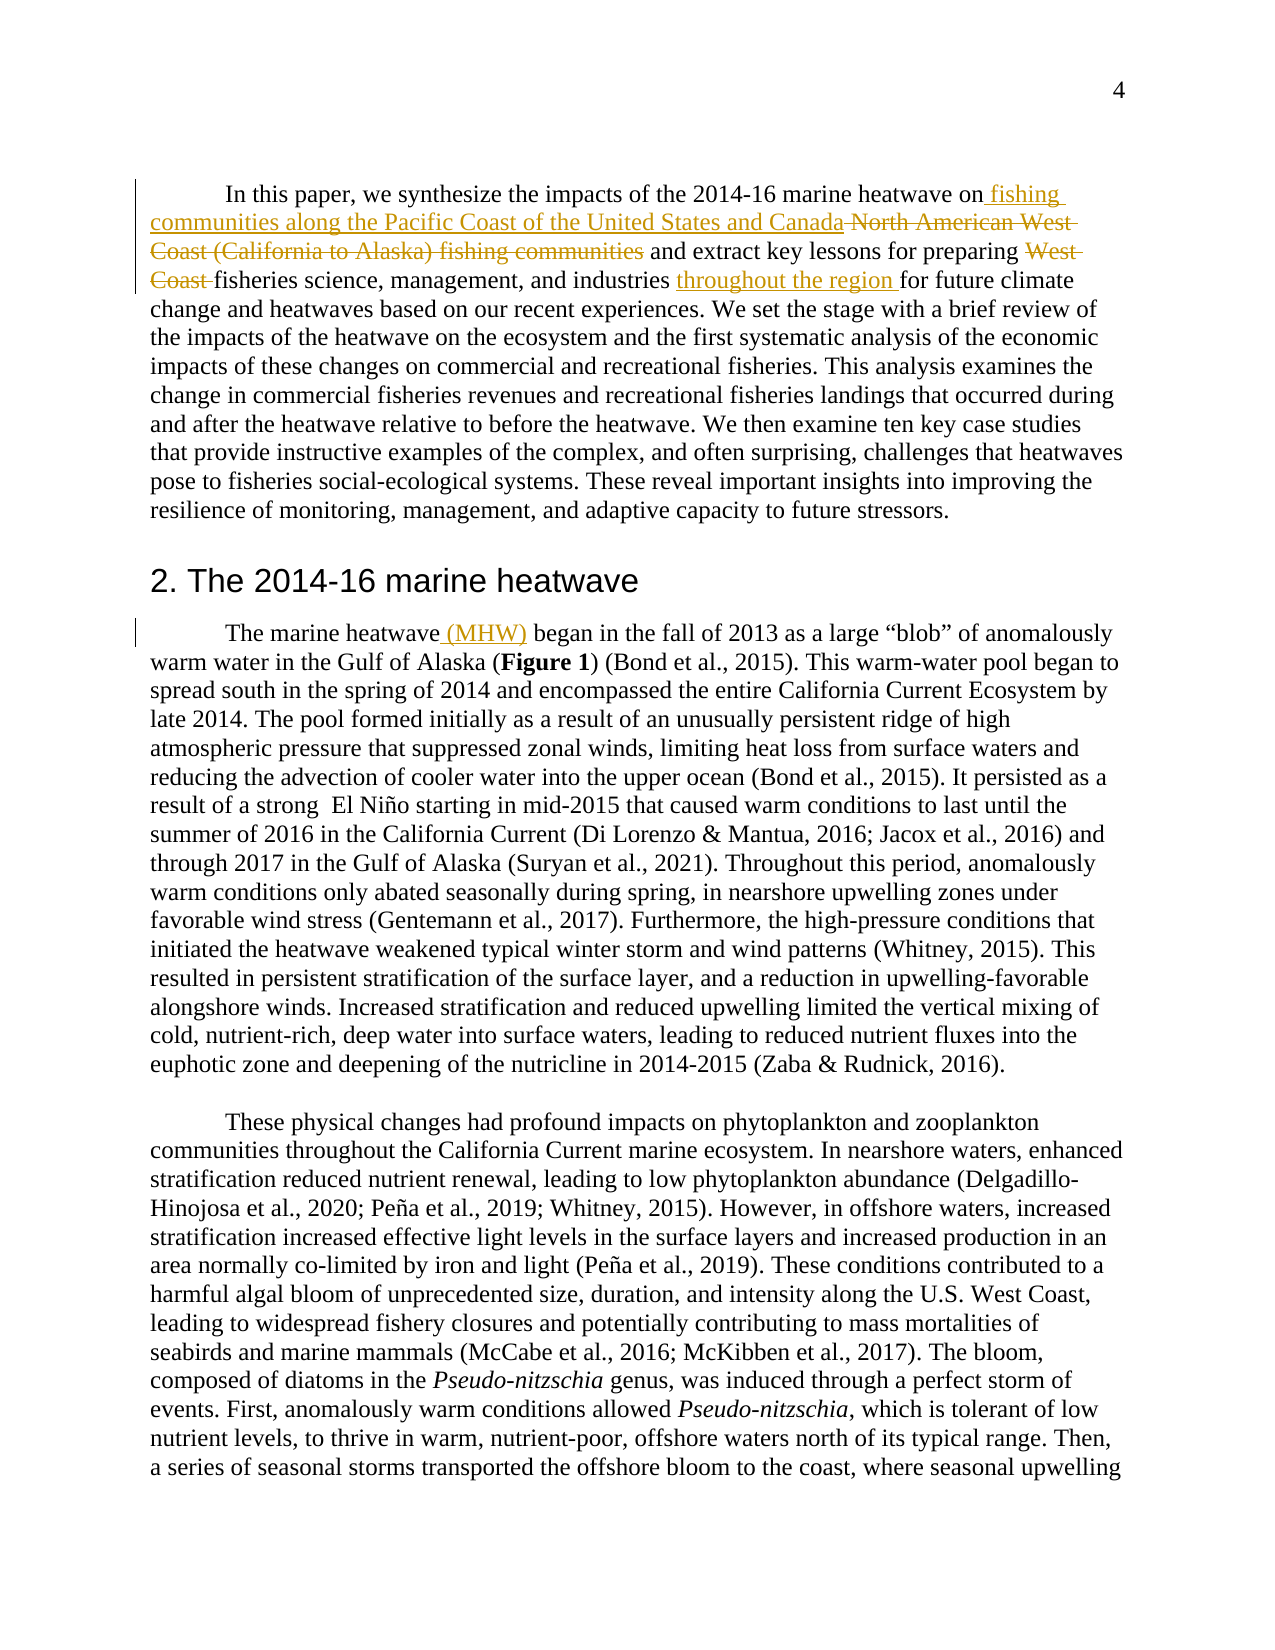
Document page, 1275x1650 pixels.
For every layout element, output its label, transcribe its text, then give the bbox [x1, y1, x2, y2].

subtitle 2. The 2014-16 marine heatwave [150, 561, 1125, 600]
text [150, 1107, 1125, 1480]
text The marine heatwave began in the fall of 2013 as a large “blob” of anomalously warm water in the Gulf of Alaska (Figure 1) (Bond et al., 2015). This warm-water pool began to spread south in the spring of 2014 and encompassed the entire California Current Ecosystem by late 2014. The pool formed initially as a result of an unusually persistent ridge of high atmospheric pressure that suppressed zonal winds, limiting heat loss from surface waters and reducing the advection of cooler water into the upper ocean (Bond et al., 2015). It persisted as a result of a strong El Niño starting in mid-2015 that caused warm conditions to last until the summer of 2016 in the California Current (Di Lorenzo & Mantua, 2016; Jacox et al., 2016) and through 2017 in the Gulf of Alaska (Suryan et al., 2021). Throughout this period, anomalously warm conditions only abated seasonally during spring, in nearshore upwelling zones under favorable wind stress (Gentemann et al., 2017). Furthermore, the high-pressure conditions that initiated the heatwave weakened typical winter storm and wind patterns (Whitney, 2015). This resulted in persistent stratification of the surface layer, and a reduction in upwelling-favorable alongshore winds. Increased stratification and reduced upwelling limited the vertical mixing of cold, nutrient-rich, deep water into surface waters, leading to reduced nutrient fluxes into the euphotic zone and deepening of the nutricline in 2014-2015 (Zaba & Rudnick, 2016). [150, 618, 1125, 1078]
text In this paper, we synthesize the impacts of the 2014-16 marine heatwave on and extract key lessons for preparing fisheries science, management, and industries for future climate change and heatwaves based on our recent experiences. We set the stage with a brief review of the impacts of the heatwave on the ecosystem and the first systematic analysis of the economic impacts of these changes on commercial and recreational fisheries. This analysis examines the change in commercial fisheries revenues and recreational fisheries landings that occurred during and after the heatwave relative to before the heatwave. We then examine ten key case studies that provide instructive examples of the complex, and often surprising, challenges that heatwaves pose to fisheries social-ecological systems. These reveal important insights into improving the resilience of monitoring, management, and adaptive capacity to future stressors. [150, 179, 1125, 524]
